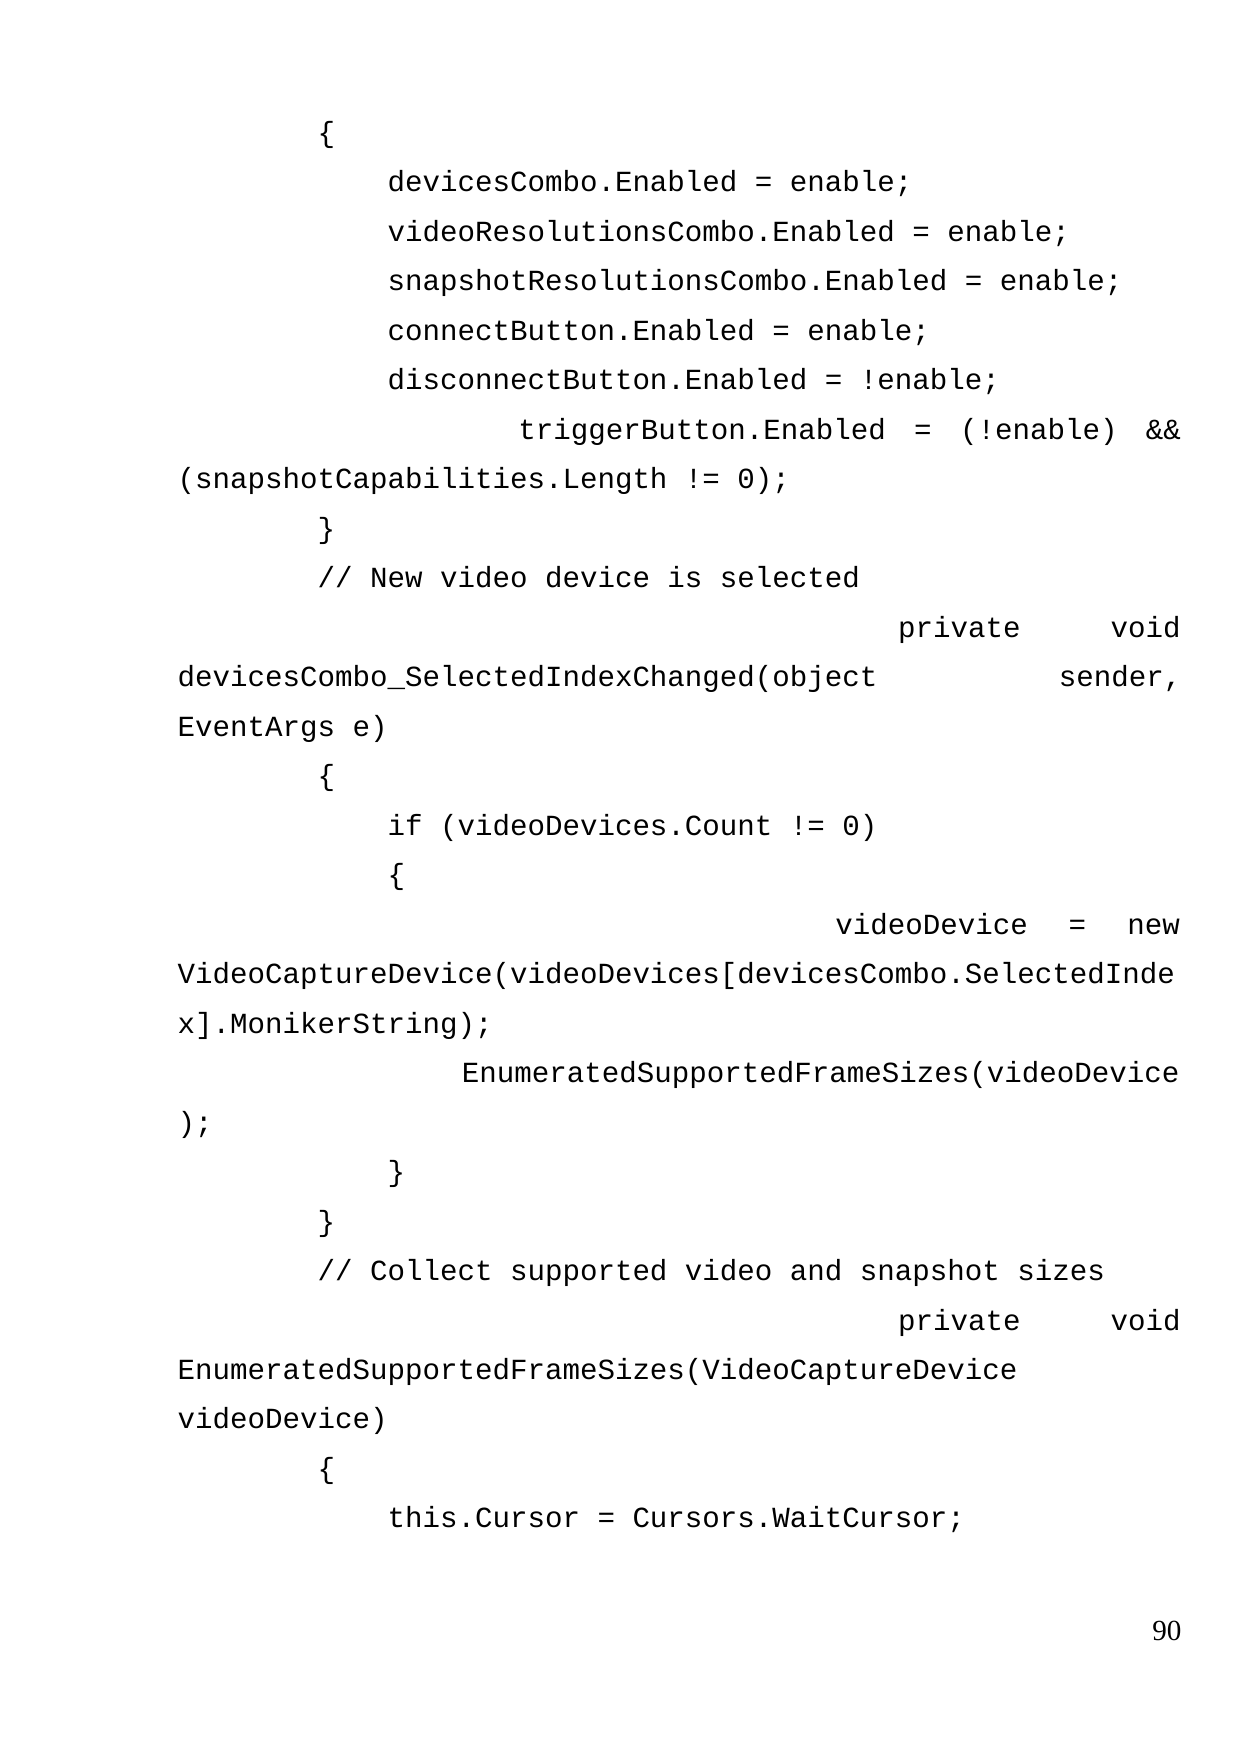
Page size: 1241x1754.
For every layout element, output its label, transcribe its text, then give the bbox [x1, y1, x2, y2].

text { [177, 1454, 1181, 1487]
text { [177, 761, 1181, 794]
text } [177, 514, 1181, 547]
text videoDevice = new VideoCaptureDevice(videoDevices[devicesCombo.SelectedIndex].MonikerString); [177, 910, 1181, 1042]
text private void devicesCombo_SelectedIndexChanged(object sender, EventArgs e) [177, 613, 1181, 745]
text this.Cursor = Cursors.WaitCursor; [177, 1503, 1181, 1537]
text { [177, 118, 1181, 151]
text private void EnumeratedSupportedFrameSizes(VideoCaptureDevice videoDevice) [177, 1306, 1181, 1438]
text connectButton.Enabled = enable; [177, 316, 1181, 349]
text // Collect supported video and snapshot sizes [177, 1256, 1181, 1289]
text } [177, 1207, 1181, 1240]
text disconnectButton.Enabled = !enable; [177, 366, 1181, 398]
text EnumeratedSupportedFrameSizes(videoDevice); [177, 1058, 1181, 1141]
text // New video device is selected [177, 563, 1181, 596]
text videoResolutionsCombo.Enabled = enable; [177, 217, 1181, 250]
text devicesCombo.Enabled = enable; [177, 168, 1181, 201]
text snapshotResolutionsCombo.Enabled = enable; [177, 267, 1181, 299]
text triggerButton.Enabled = (!enable) && (snapshotCapabilities.Length != 0); [177, 415, 1181, 497]
text if (videoDevices.Count != 0) [177, 811, 1181, 844]
text } [177, 1157, 1181, 1190]
text { [177, 860, 1181, 893]
